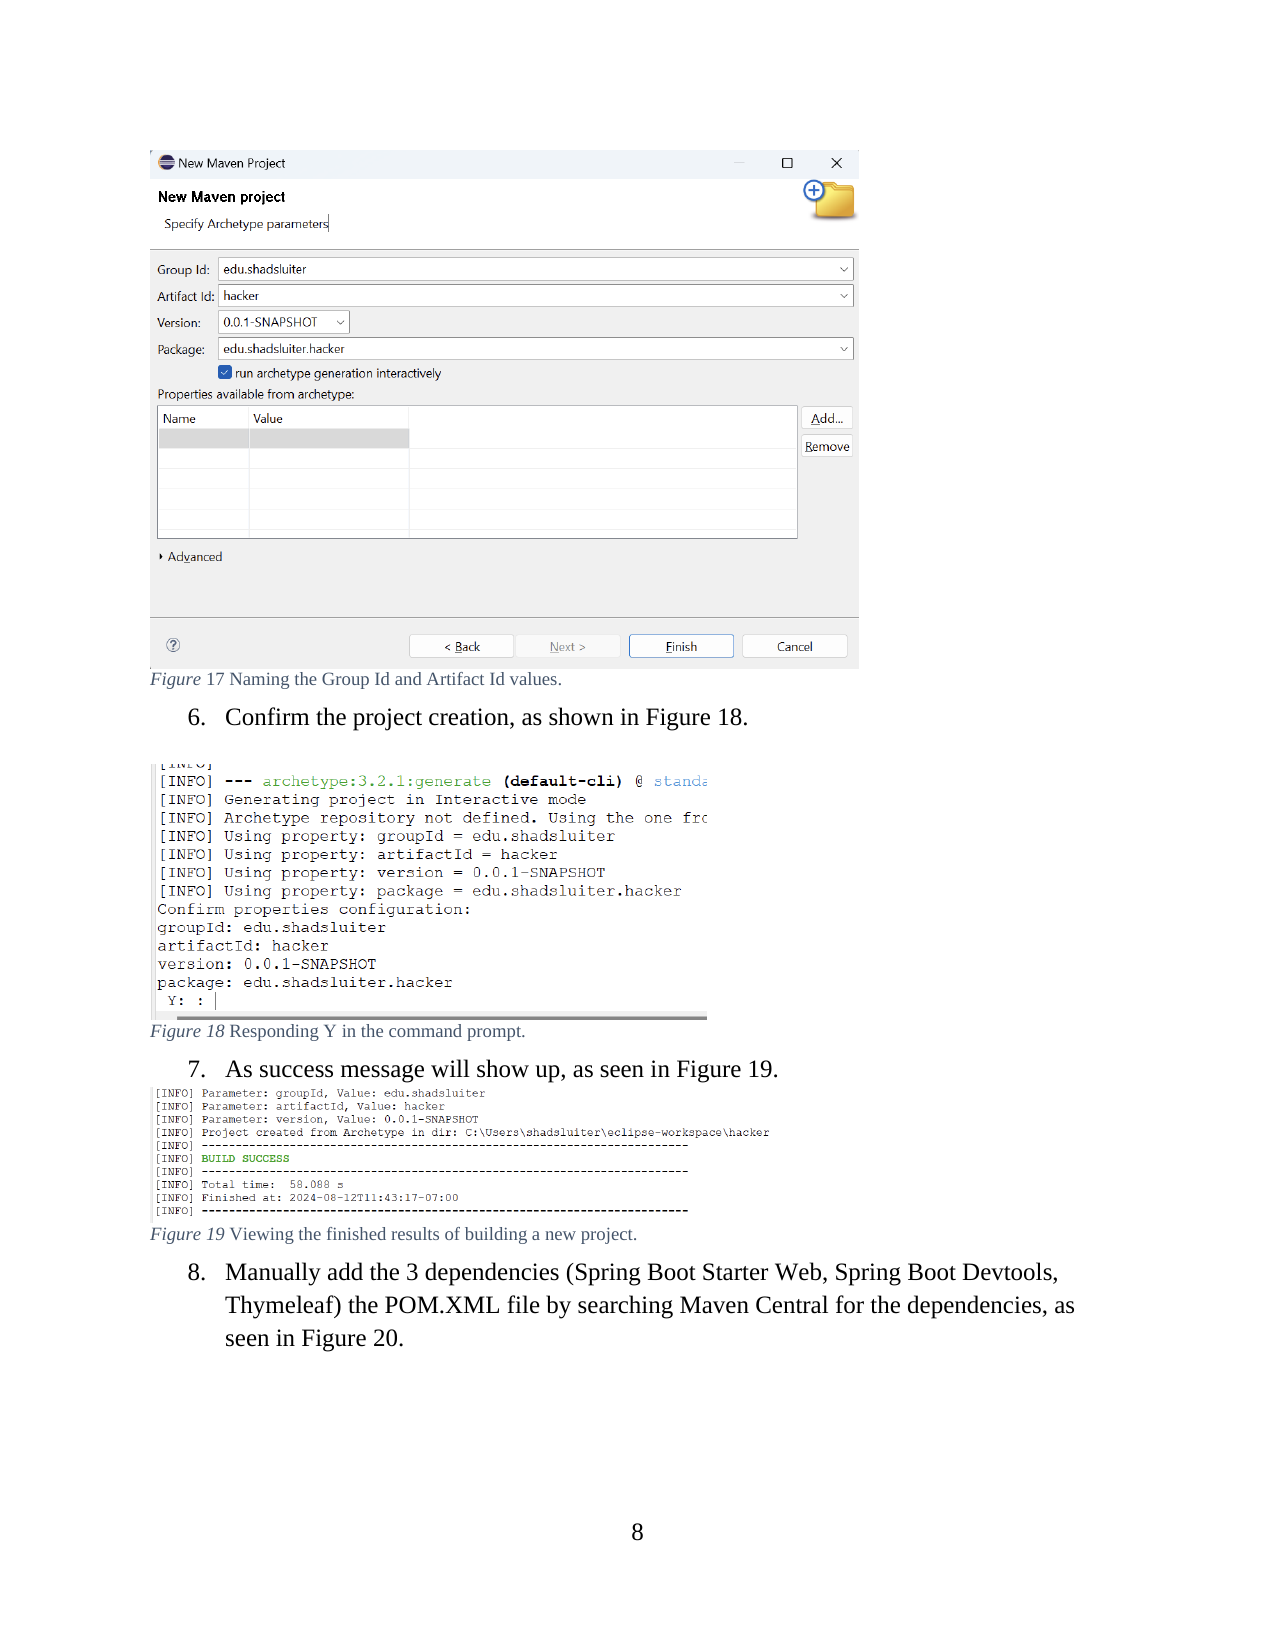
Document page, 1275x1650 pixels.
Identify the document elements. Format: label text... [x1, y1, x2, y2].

text Figure 17 Naming the Group Id and Artifact Id values. [150, 668, 1125, 690]
text Figure 19 Viewing the finished results of building a new project. [150, 1223, 1125, 1244]
picture [150, 1087, 789, 1223]
text Figure 18 Responding Y in the command prompt. [150, 1020, 1125, 1041]
list As success message will show up, as seen in Figure 19. [187, 1054, 1125, 1083]
list Manually add the 3 dependencies (Spring Boot Starter Web, Spring Boot Devtools, Thymeleaf) the POM.XML file by searching Maven Central for the dependencies, as seen in Figure 20. [187, 1257, 1125, 1352]
picture [150, 150, 859, 669]
picture [150, 764, 707, 1020]
list Confirm the project creation, as shown in Figure 18. [187, 702, 1125, 731]
